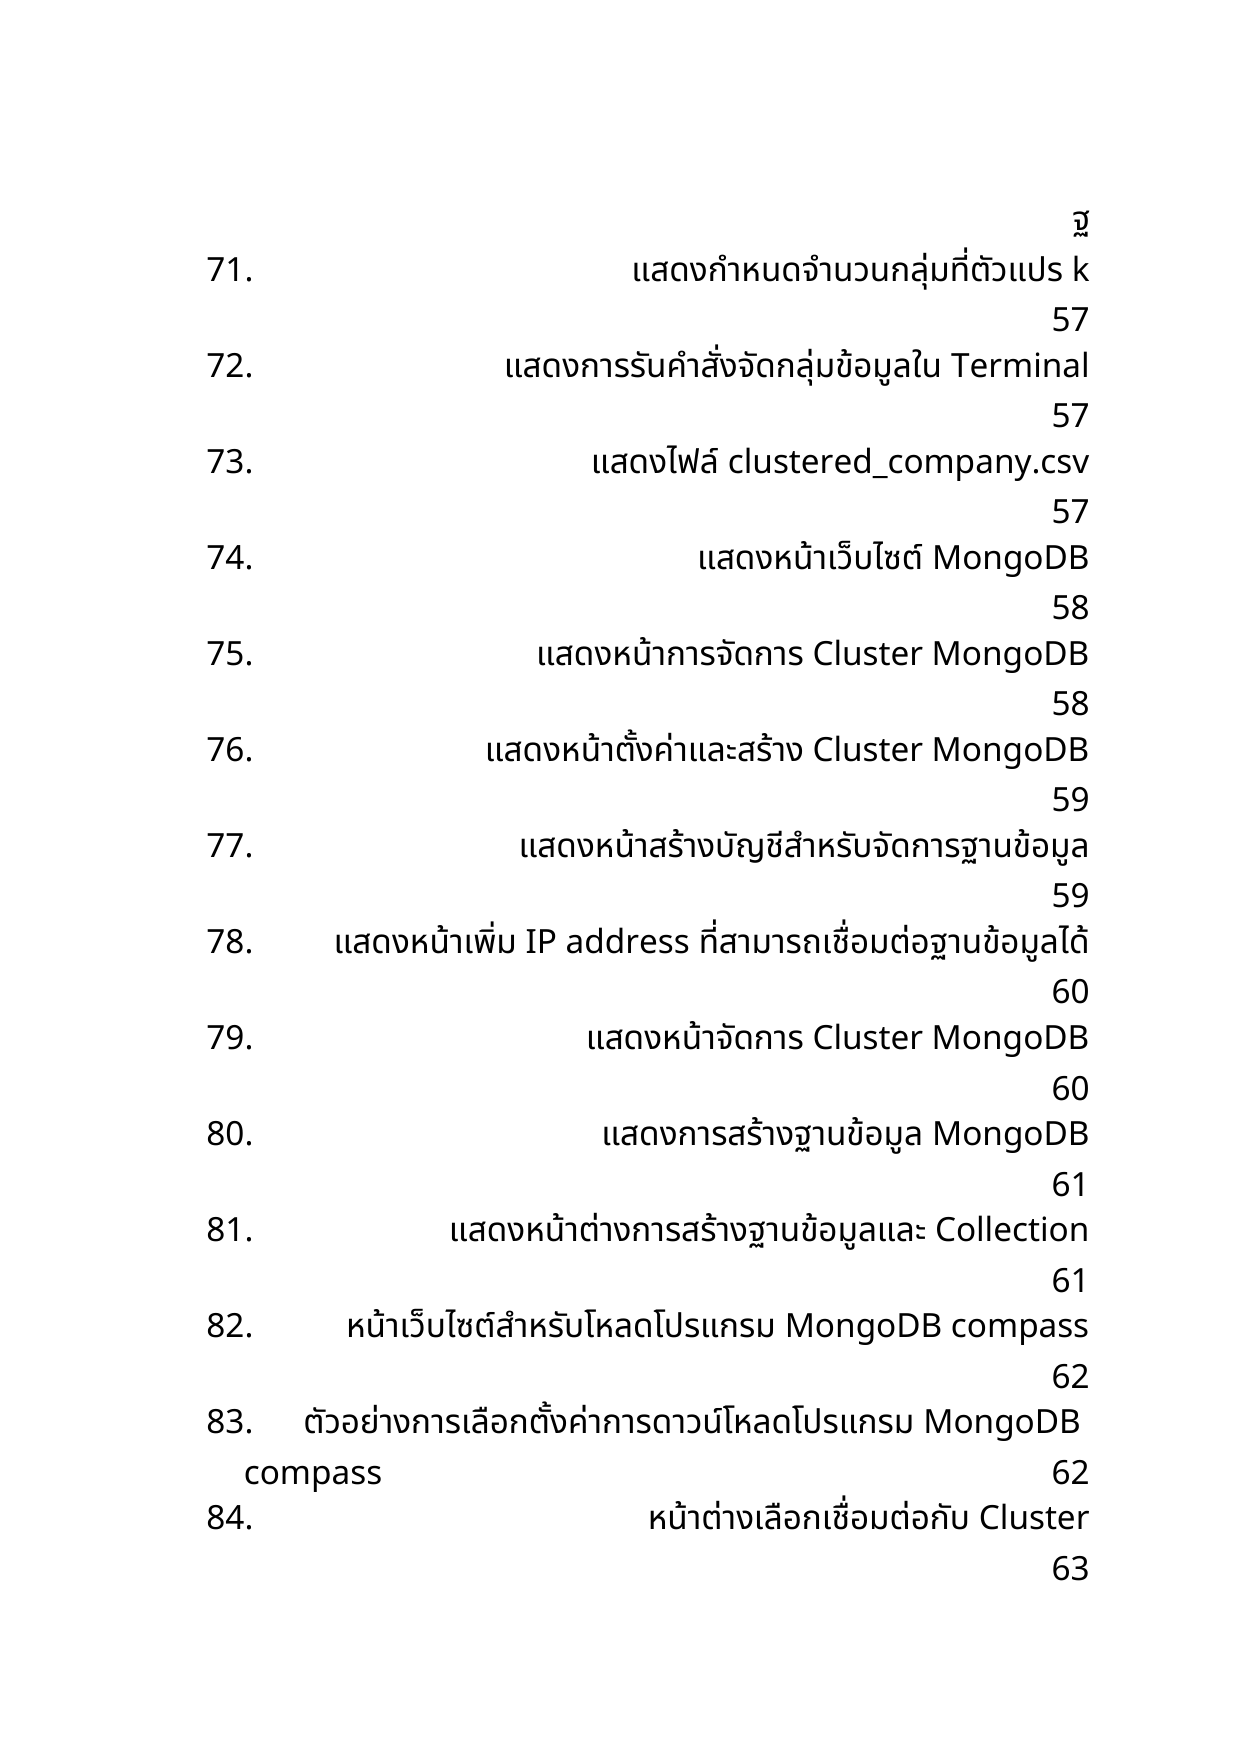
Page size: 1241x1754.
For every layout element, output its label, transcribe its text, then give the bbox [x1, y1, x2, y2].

text แสดงหน้าเพิ่ม IP address ที่สามารถเชื่อมต่อฐานข้อมูลได้ 60 [206, 918, 1090, 1014]
text แสดงไฟล์ clustered_company.csv 57 [206, 437, 1090, 533]
text แสดงหน้าตั้งค่าและสร้าง Cluster MongoDB 59 [206, 726, 1090, 822]
text ตัวอย่างการเลือกตั้งค่าการดาวน์โหลดโปรแกรม MongoDB compass 62 [206, 1398, 1090, 1494]
text แสดงหน้าเว็บไซต์ MongoDB 58 [206, 533, 1090, 629]
text แสดงหน้าการจัดการ Cluster MongoDB 58 [206, 629, 1090, 726]
text หน้าเว็บไซต์สำหรับโหลดโปรแกรม MongoDB compass 62 [206, 1302, 1090, 1398]
text แสดงหน้าสร้างบัญชีสำหรับจัดการฐานข้อมูล 59 [206, 822, 1090, 918]
text แสดงกำหนดจำนวนกลุ่มที่ตัวแปร k 57 [206, 245, 1090, 341]
text แสดงหน้าจัดการ Cluster MongoDB 60 [206, 1014, 1090, 1110]
text แสดงหน้าต่างการสร้างฐานข้อมูลและ Collection 61 [206, 1206, 1090, 1302]
text แสดงการสร้างฐานข้อมูล MongoDB 61 [206, 1110, 1090, 1206]
text แสดงการรันคำสั่งจัดกลุ่มข้อมูลใน Terminal 57 [206, 341, 1090, 437]
text หน้าต่างเลือกเชื่อมต่อกับ Cluster 63 [206, 1494, 1090, 1590]
